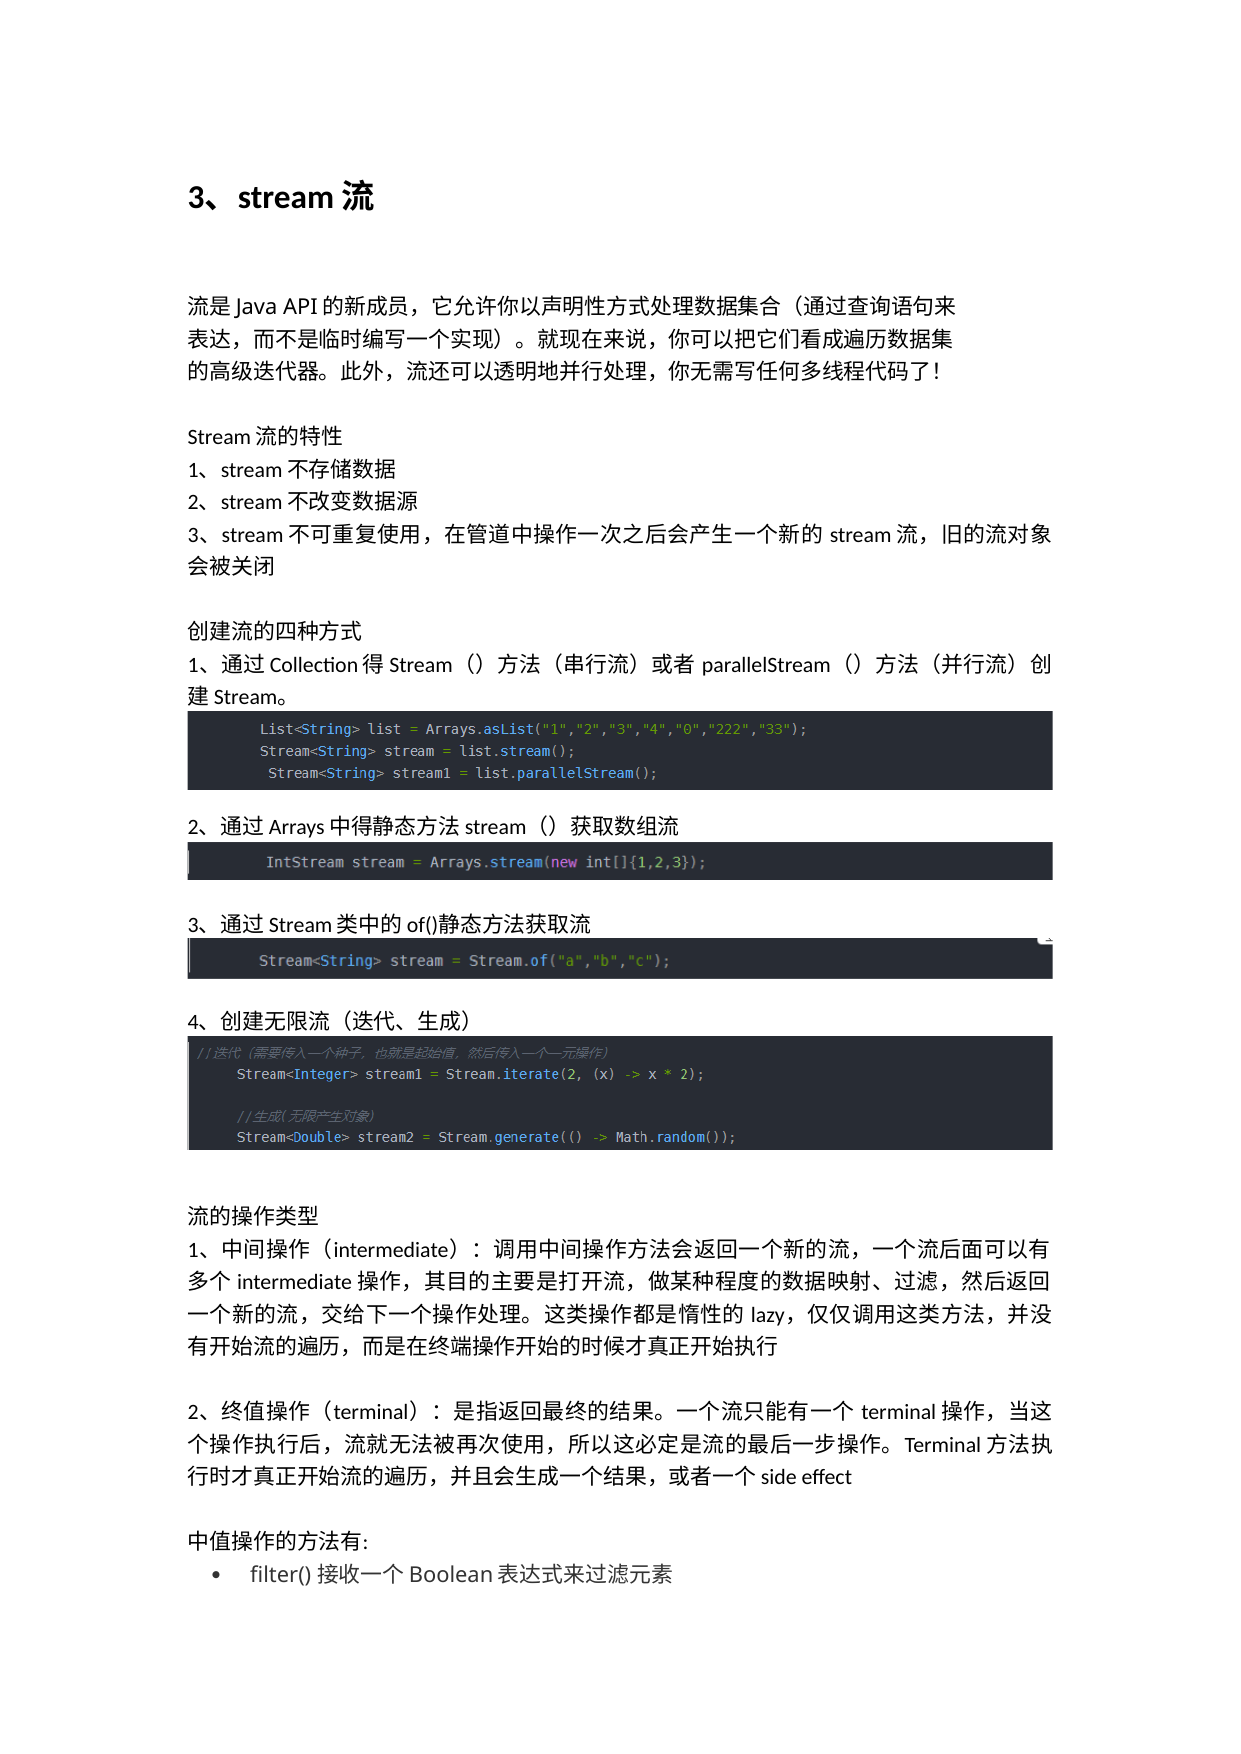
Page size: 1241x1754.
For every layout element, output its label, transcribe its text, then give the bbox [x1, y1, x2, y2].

text 1、中间操作（intermediate）：调用中间操作方法会返回一个新的流，一个流后面可以有多个intermediate操作，其目的主要是打开流，做某种程度的数据映射、过滤，然后返回一个新的流，交给下一个操作处理。这类操作都是惰性的lazy，仅仅调用这类方法，并没有开始流的遍历，而是在终端操作开始的时候才真正开始执行 [187, 1231, 1053, 1361]
picture [187, 841, 1053, 880]
text 表达，而不是临时编写一个实现）。就现在来说，你可以把它们看成遍历数据集 [187, 321, 1053, 354]
picture [187, 711, 1053, 791]
text 创建流的四种方式 [187, 614, 1053, 646]
text 中值操作的方法有: [187, 1524, 1053, 1556]
picture [187, 1036, 1053, 1150]
text 的高级迭代器。此外，流还可以透明地并行处理，你无需写任何多线程代码了！ [187, 354, 1053, 386]
text 2、终值操作（terminal）：是指返回最终的结果。一个流只能有一个terminal操作，当这个操作执行后，流就无法被再次使用，所以这必定是流的最后一步操作。Terminal方法执行时才真正开始流的遍历，并且会生成一个结果，或者一个side effect [187, 1394, 1053, 1491]
text 1、通过Collection得Stream（）方法（串行流）或者 parallelStream（）方法（并行流）创建Stream。 [187, 646, 1053, 711]
text 1、stream不存储数据 [187, 451, 1053, 484]
list filter() 接收一个Boolean表达式来过滤元素 [212, 1556, 1053, 1589]
text 2、通过Arrays中得静态方法stream（）获取数组流 [187, 809, 1053, 841]
text 3、通过Stream类中的of()静态方法获取流 [187, 906, 1053, 938]
text 3、stream不可重复使用，在管道中操作一次之后会产生一个新的stream流，旧的流对象会被关闭 [187, 516, 1053, 581]
text 流的操作类型 [187, 1199, 1053, 1231]
subtitle 3、stream流 [187, 162, 1053, 227]
text 4、创建无限流（迭代、生成） [187, 1004, 1053, 1036]
text 流是Java API的新成员，它允许你以声明性方式处理数据集合（通过查询语句来 [187, 289, 1053, 321]
text Stream流的特性 [187, 419, 1053, 451]
text 2、stream不改变数据源 [187, 484, 1053, 516]
picture [187, 938, 1053, 980]
